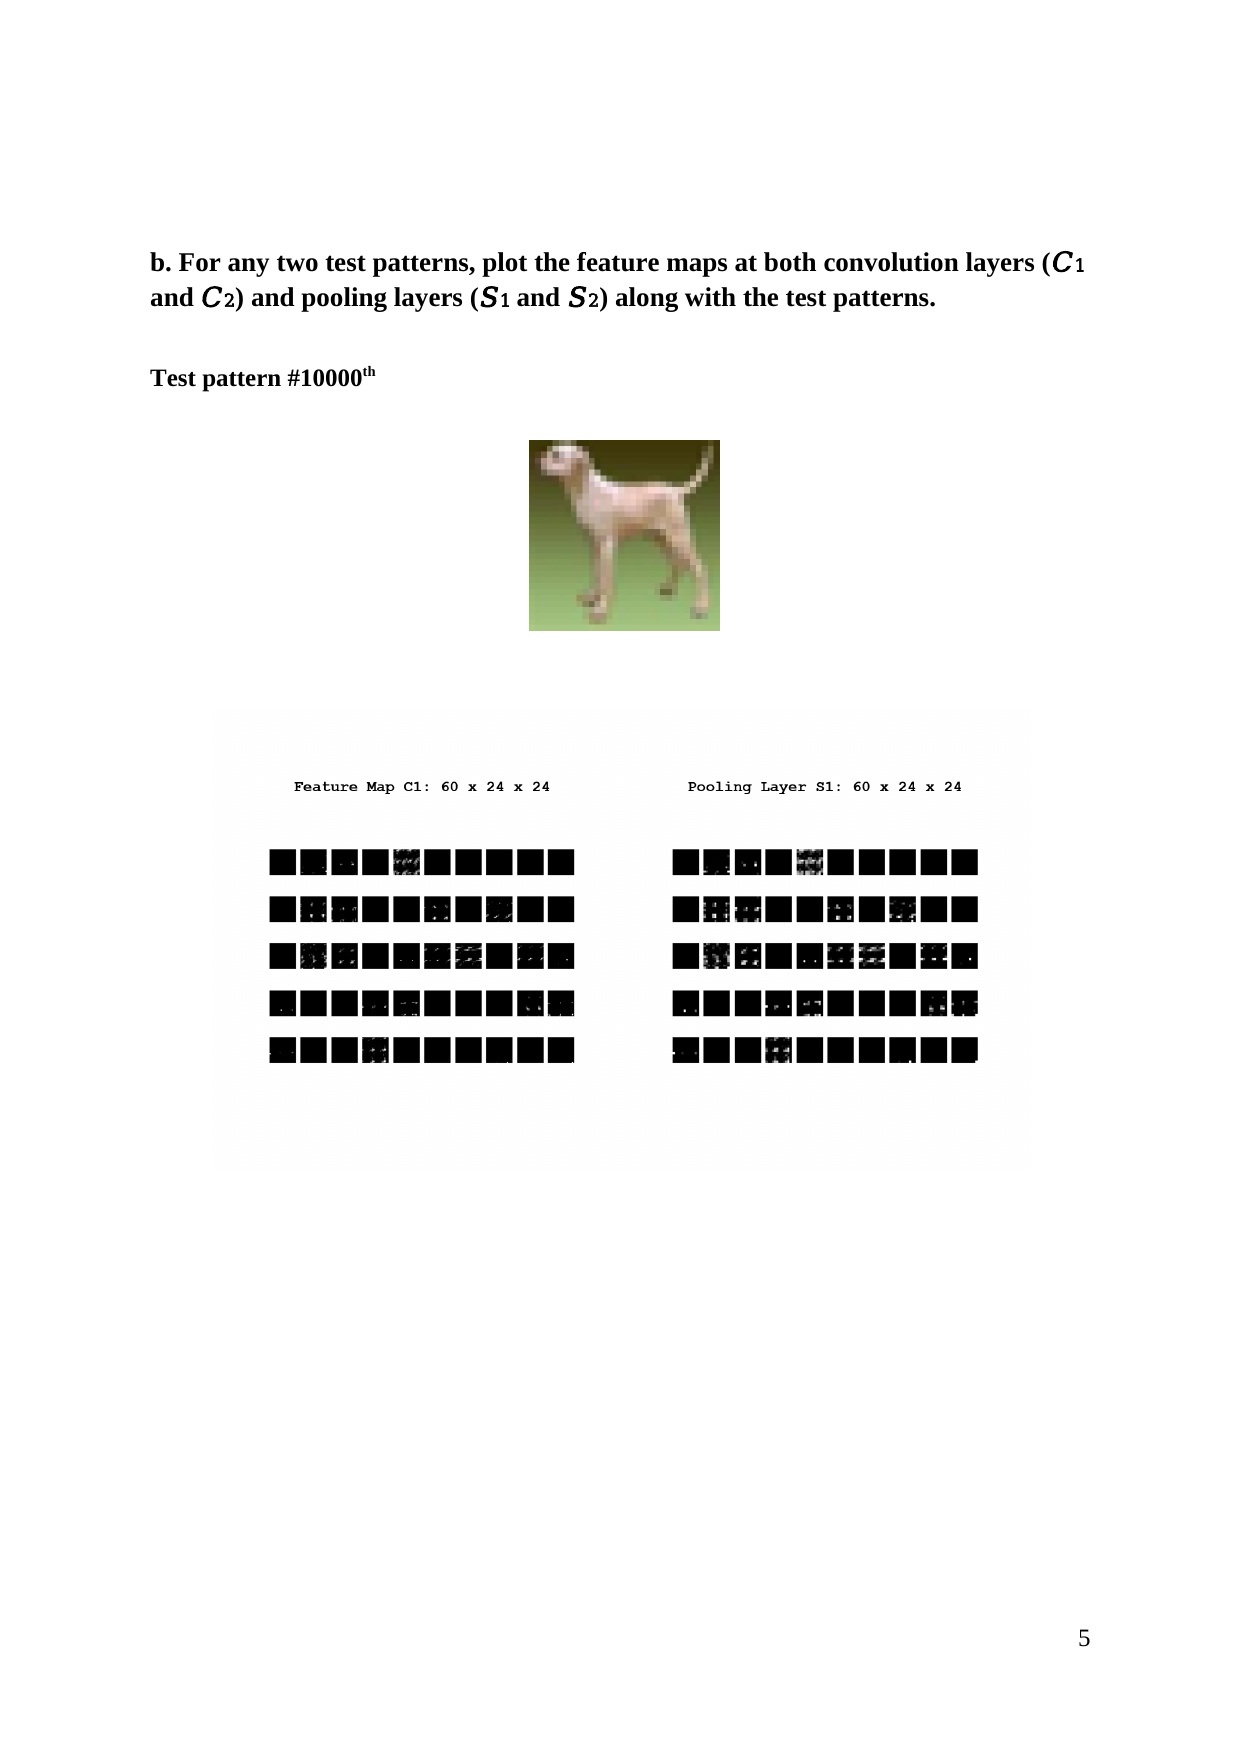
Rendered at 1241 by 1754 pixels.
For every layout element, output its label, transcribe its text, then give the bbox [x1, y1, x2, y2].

subtitle b. For any two test patterns, plot the feature maps at both convolution layers (𝐶1 and 𝐶2) and pooling layers (𝑆1 and 𝑆2) along with the test patterns. [150, 244, 1090, 312]
text Test pattern #10000th [150, 363, 1090, 391]
picture [455, 410, 785, 658]
picture [211, 709, 1029, 1170]
